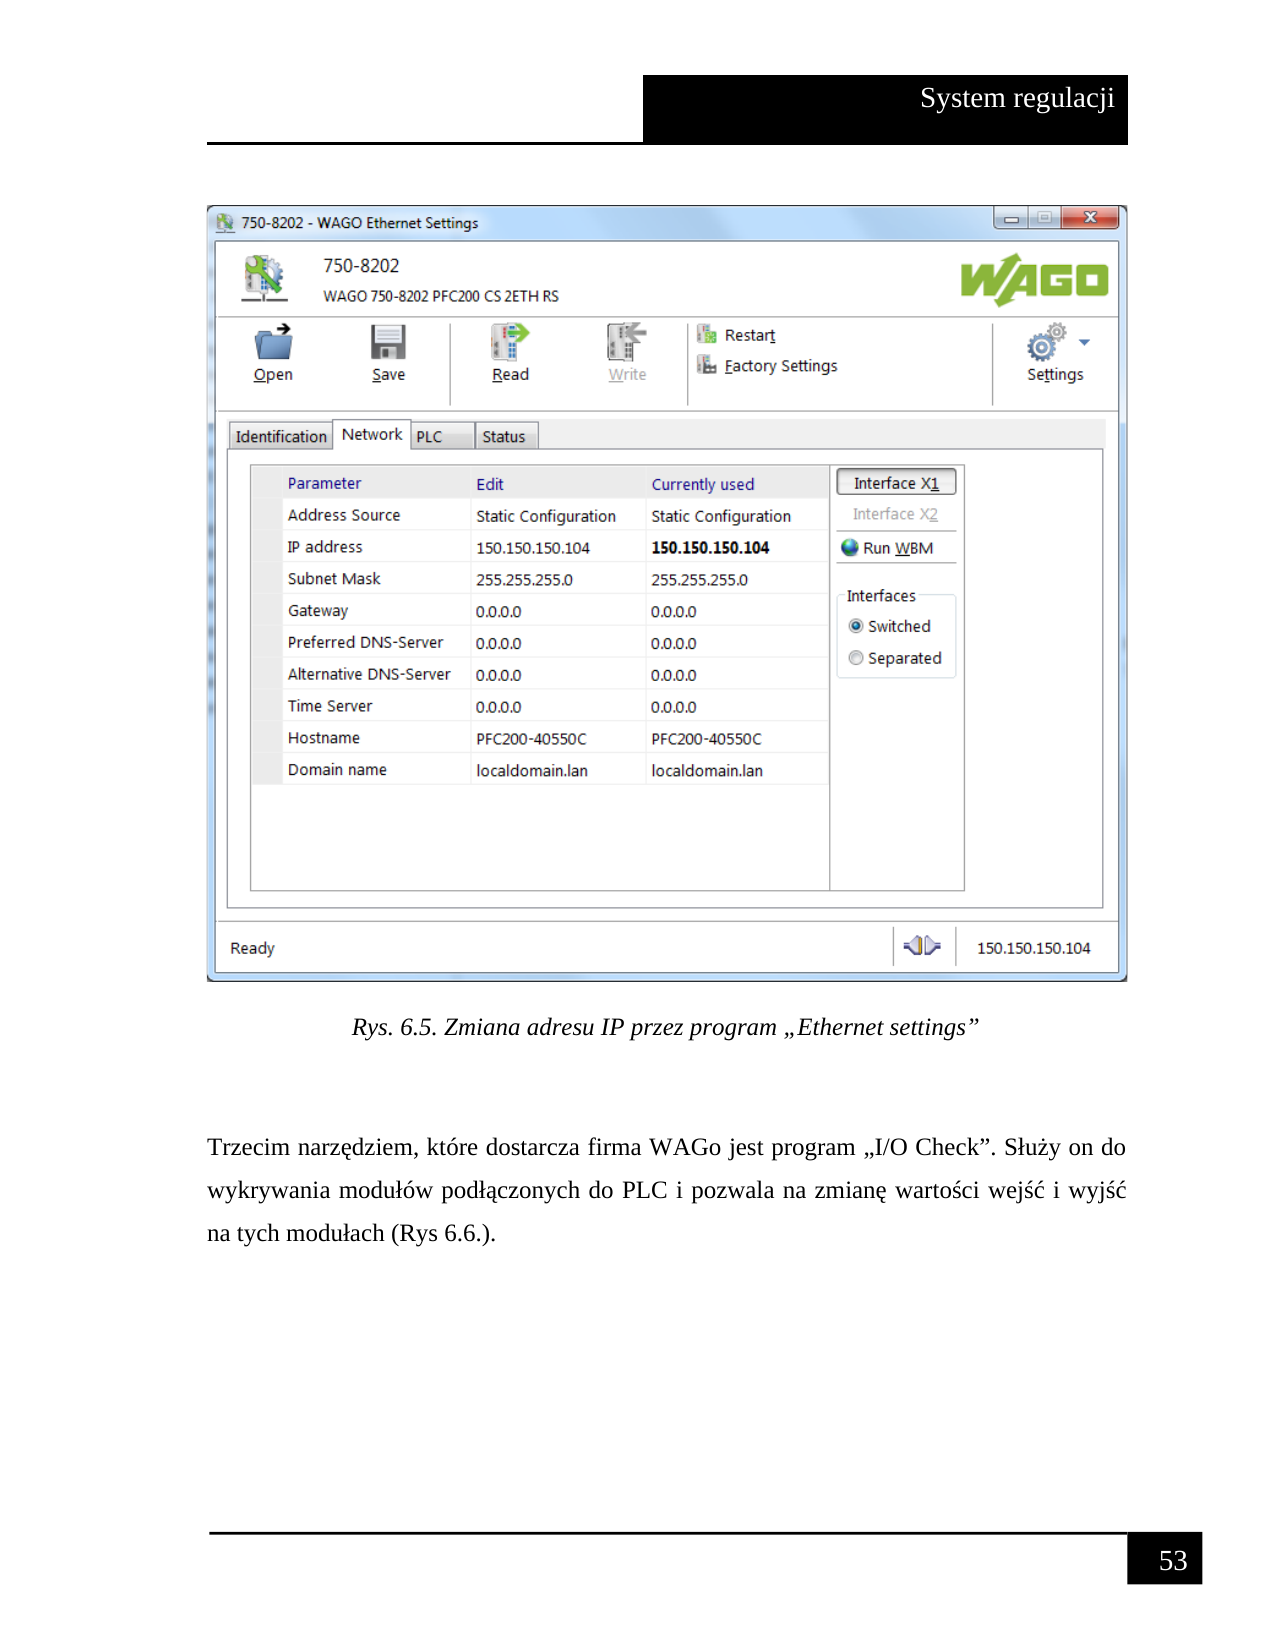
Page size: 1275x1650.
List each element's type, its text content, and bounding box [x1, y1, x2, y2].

text Rys. 6.5. Zmiana adresu IP przez program „Ethernet settings” [207, 1012, 1127, 1041]
text Trzecim narzędziem, które dostarcza firma WAGo jest program „I/O Check”. Służy on do wykrywania modułów podłączonych do PLC i pozwala na zmianę wartości wejść i wyjść na tych modułach (Rys 6.6.). [207, 1132, 1127, 1247]
picture [206, 205, 1128, 982]
